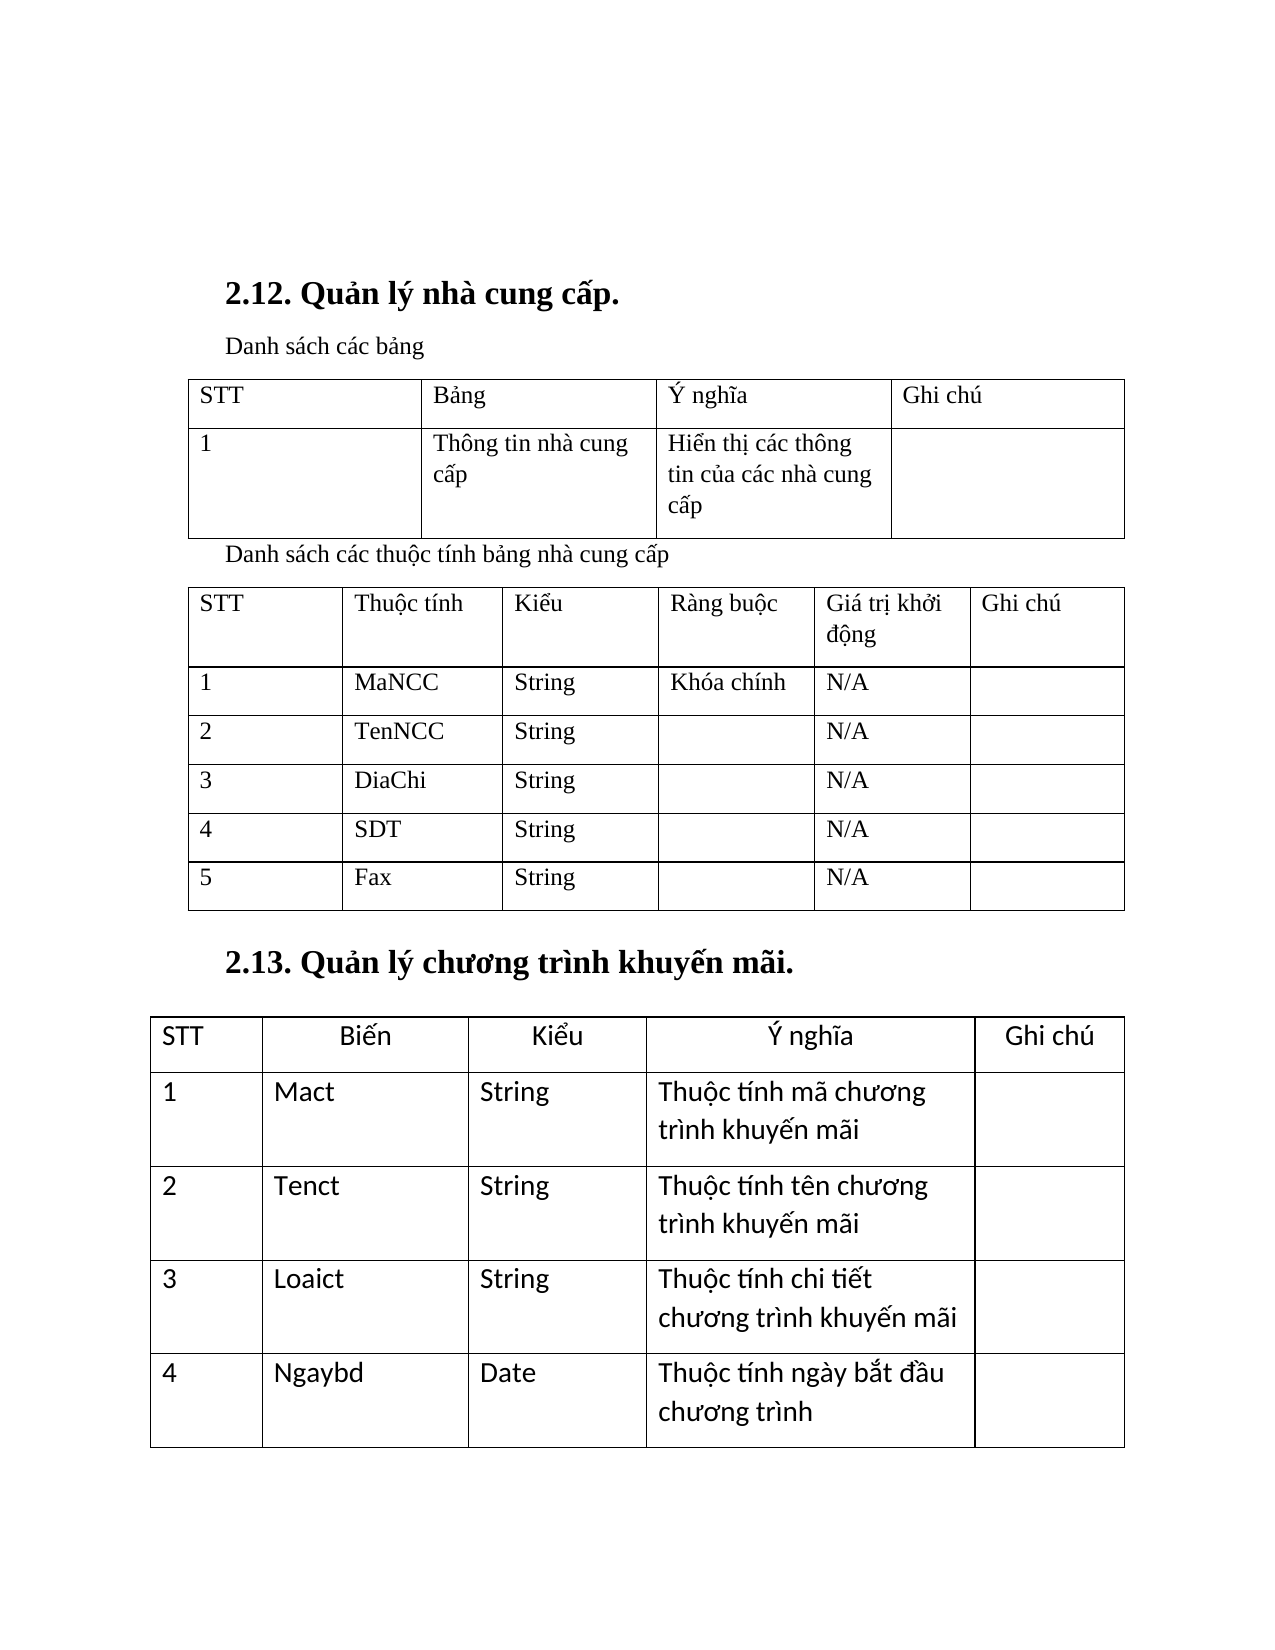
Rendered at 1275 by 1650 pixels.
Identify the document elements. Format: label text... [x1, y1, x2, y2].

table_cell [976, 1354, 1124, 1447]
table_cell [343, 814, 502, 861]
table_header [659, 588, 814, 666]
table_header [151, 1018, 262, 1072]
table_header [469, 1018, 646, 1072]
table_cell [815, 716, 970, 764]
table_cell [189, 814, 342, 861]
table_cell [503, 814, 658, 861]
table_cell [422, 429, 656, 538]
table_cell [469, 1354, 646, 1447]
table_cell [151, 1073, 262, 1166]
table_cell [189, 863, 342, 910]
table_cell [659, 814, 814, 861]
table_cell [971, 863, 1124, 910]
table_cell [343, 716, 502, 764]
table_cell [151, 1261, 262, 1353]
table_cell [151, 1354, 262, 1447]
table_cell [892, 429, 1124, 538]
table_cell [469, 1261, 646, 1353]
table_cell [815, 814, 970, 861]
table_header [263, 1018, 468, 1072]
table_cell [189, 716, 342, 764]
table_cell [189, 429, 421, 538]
list Quản lý chương trình khuyến mãi. [225, 942, 1125, 981]
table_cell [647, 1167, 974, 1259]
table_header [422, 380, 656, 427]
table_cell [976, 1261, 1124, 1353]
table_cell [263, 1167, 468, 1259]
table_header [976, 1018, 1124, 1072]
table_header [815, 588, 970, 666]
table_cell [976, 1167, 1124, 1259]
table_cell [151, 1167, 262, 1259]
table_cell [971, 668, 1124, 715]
list Quản lý nhà cung cấp. [225, 274, 1125, 312]
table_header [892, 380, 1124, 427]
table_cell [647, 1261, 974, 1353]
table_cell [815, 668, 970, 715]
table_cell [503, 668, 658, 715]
list Danh sách các thuộc tính bảng nhà cung cấp [225, 539, 1125, 568]
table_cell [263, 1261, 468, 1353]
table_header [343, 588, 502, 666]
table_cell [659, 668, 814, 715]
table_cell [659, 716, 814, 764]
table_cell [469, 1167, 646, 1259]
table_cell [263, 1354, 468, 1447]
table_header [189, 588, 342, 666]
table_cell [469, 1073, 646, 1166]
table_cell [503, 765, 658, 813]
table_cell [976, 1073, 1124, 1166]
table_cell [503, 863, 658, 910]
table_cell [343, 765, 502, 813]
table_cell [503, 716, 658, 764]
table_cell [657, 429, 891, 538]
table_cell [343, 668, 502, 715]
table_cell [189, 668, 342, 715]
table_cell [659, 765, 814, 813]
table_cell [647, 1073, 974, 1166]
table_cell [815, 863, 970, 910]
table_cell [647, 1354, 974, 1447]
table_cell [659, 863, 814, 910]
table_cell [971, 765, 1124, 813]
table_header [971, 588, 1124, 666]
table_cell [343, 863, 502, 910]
list Danh sách các bảng [225, 331, 1125, 360]
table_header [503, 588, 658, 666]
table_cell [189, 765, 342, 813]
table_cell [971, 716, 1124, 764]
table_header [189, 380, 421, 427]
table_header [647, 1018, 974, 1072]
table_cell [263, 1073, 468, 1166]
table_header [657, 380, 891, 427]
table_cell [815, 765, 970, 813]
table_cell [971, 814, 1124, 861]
